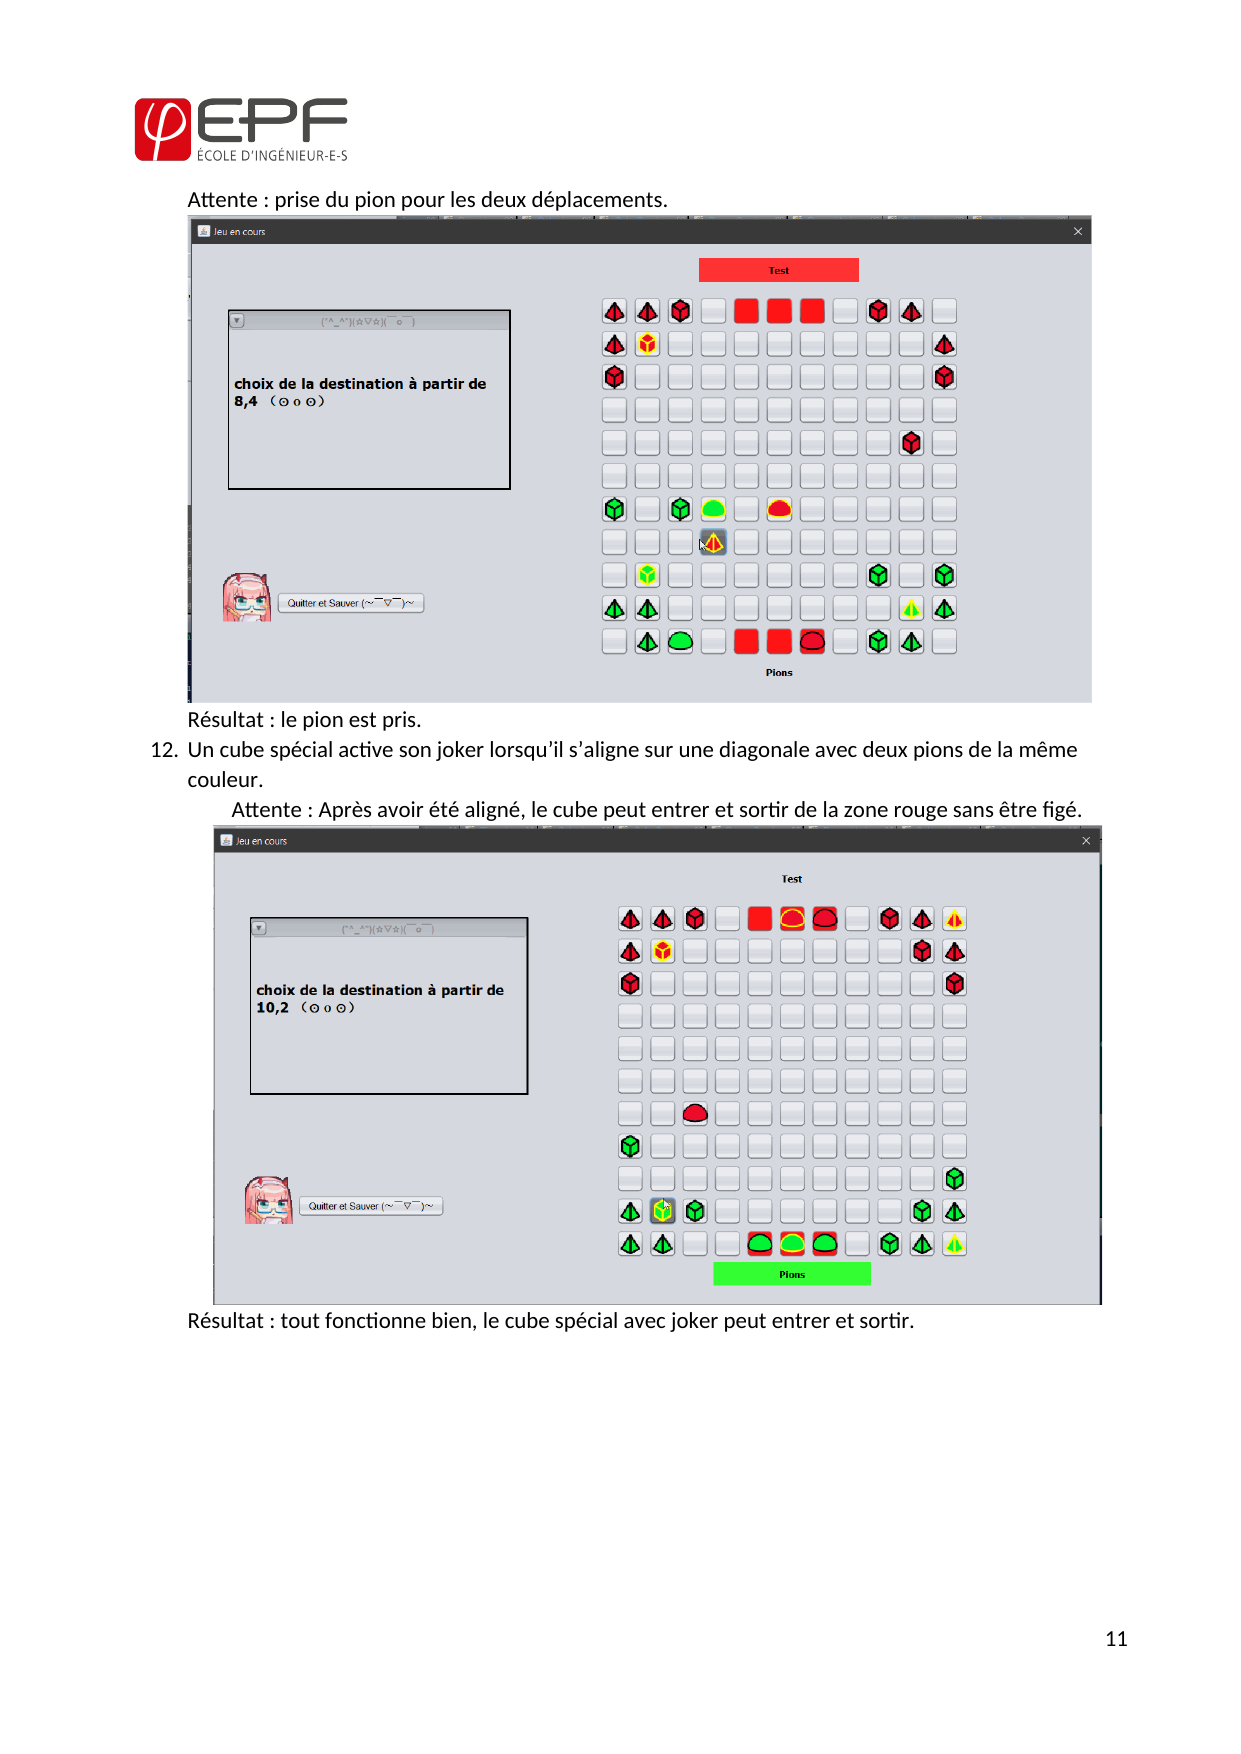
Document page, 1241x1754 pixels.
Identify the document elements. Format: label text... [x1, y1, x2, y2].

picture [187, 215, 1092, 703]
list Résultat : tout fonctionne bien, le cube spécial avec joker peut entrer et sortir. [187, 1306, 1128, 1334]
list Un cube spécial active son joker lorsqu’il s’aligne sur une diagonale avec deux pions de la même couleur. [150, 735, 1128, 793]
picture [213, 825, 1103, 1305]
list Résultat : le pion est pris. [187, 705, 1128, 733]
picture [112, 73, 370, 186]
